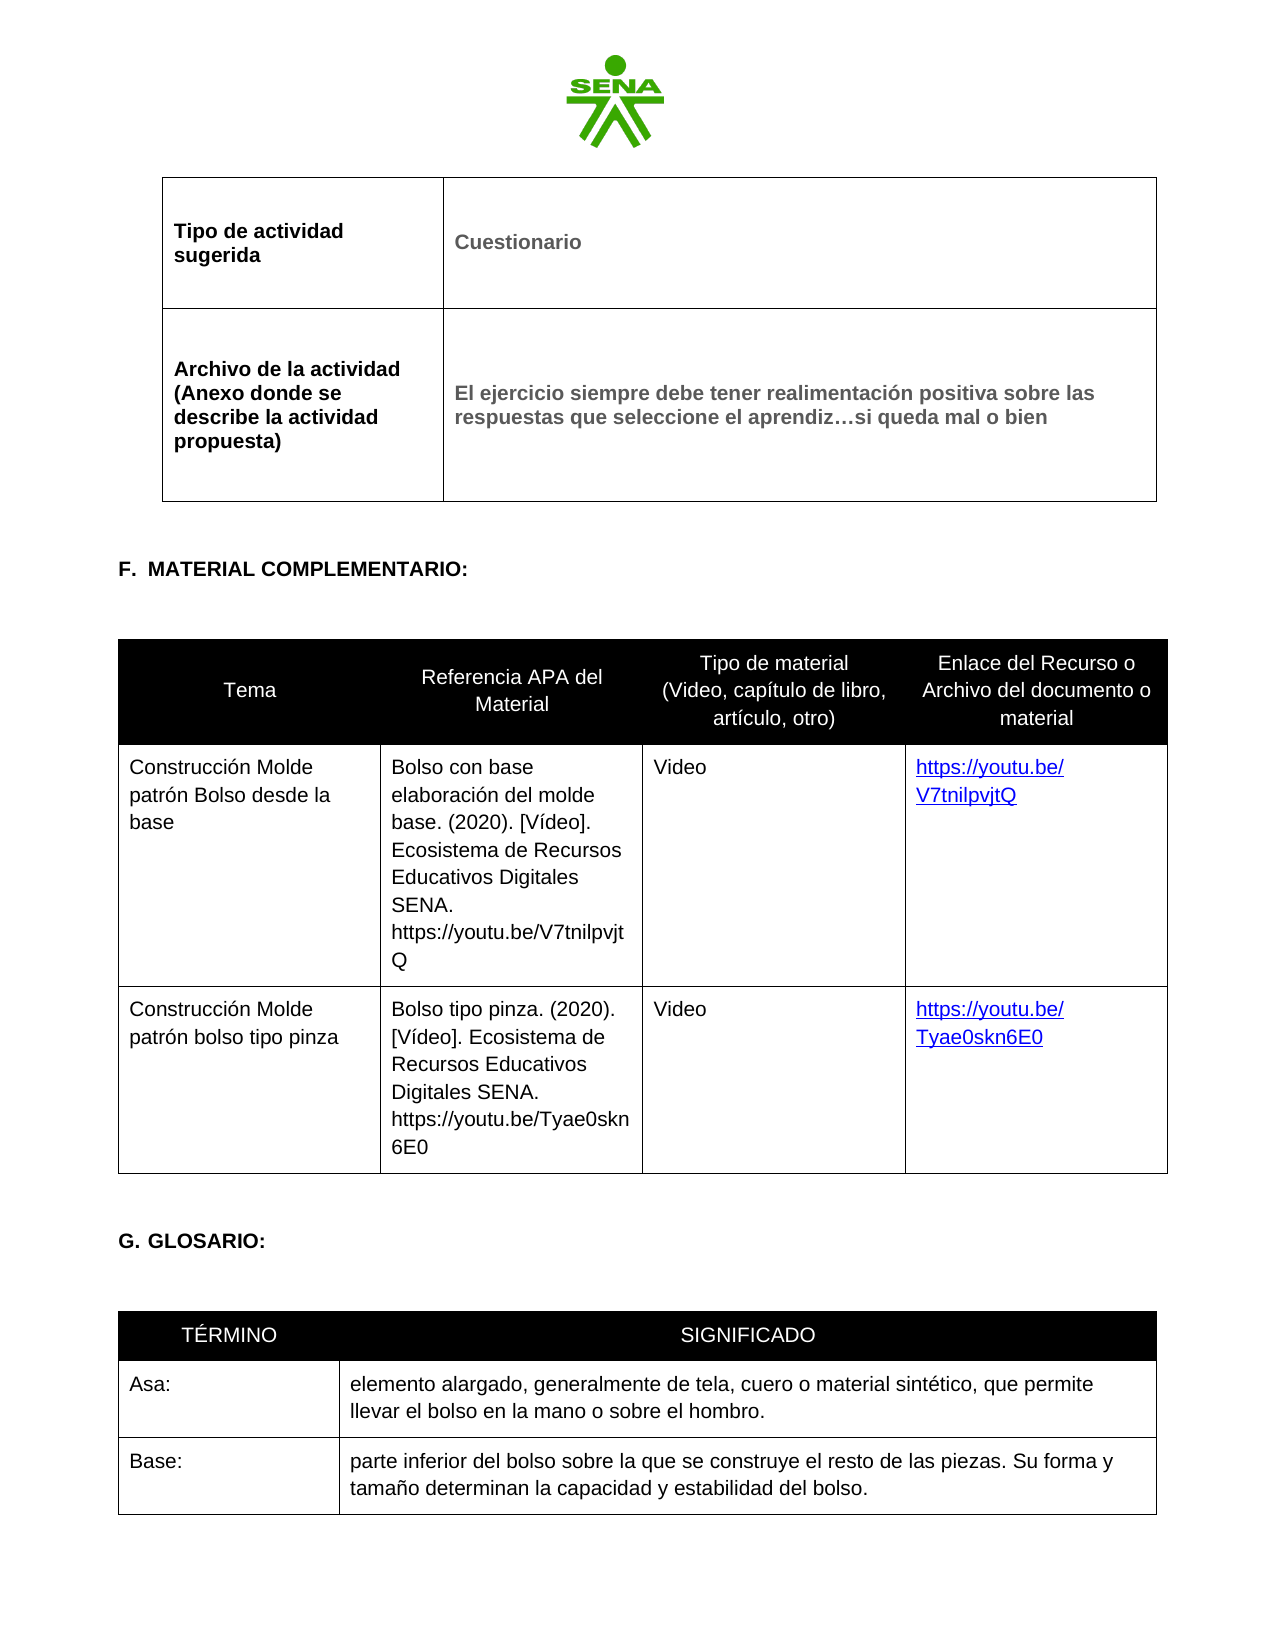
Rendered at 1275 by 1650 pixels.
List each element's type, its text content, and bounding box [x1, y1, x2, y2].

table_cell Tipo de actividad sugerida [163, 178, 443, 308]
table_cell Asa: [119, 1361, 339, 1437]
table_cell Construcción Molde patrón Bolso desde la base [119, 745, 380, 986]
table_header Tema [119, 640, 380, 744]
table_header Enlace del Recurso o Archivo del documento o material [906, 639, 1168, 744]
table_header SIGNIFICADO [340, 1312, 1156, 1360]
table_cell Construcción Molde patrón bolso tipo pinza [119, 987, 380, 1172]
table_header Referencia APA del Material [381, 640, 642, 744]
table_cell Video [643, 745, 905, 986]
table_cell Bolso con base elaboración del molde base. (2020). [Vídeo]. Ecosistema de Recursos Educativos Digitales SENA. https://youtu.be/V7tnilpvjtQ [381, 745, 642, 986]
list MATERIAL COMPLEMENTARIO: [118, 557, 1157, 581]
table_header TÉRMINO [119, 1312, 339, 1360]
table_cell Base: [119, 1438, 339, 1514]
table_cell Video [643, 987, 905, 1172]
table_cell parte inferior del bolso sobre la que se construye el resto de las piezas. Su forma y tamaño determinan la capacidad y estabilidad del bolso. [340, 1438, 1156, 1514]
table_cell Archivo de la actividad (Anexo donde se describe la actividad propuesta) [163, 309, 443, 501]
list GLOSARIO: [118, 1228, 1157, 1252]
picture [566, 55, 664, 148]
table_cell Cuestionario [444, 178, 1156, 308]
table_cell Bolso tipo pinza. (2020). [Vídeo]. Ecosistema de Recursos Educativos Digitales SENA. https://youtu.be/Tyae0skn6E0 [381, 987, 642, 1172]
table_cell https://youtu.be/Tyae0skn6E0 [906, 987, 1167, 1172]
table_cell El ejercicio siempre debe tener realimentación positiva sobre las respuestas que seleccione el aprendiz…si queda mal o bien [444, 309, 1156, 501]
table_header Tipo de material (Video, capítulo de libro, artículo, otro) [643, 640, 905, 744]
table_cell https://youtu.be/V7tnilpvjtQ [906, 745, 1167, 986]
table_cell elemento alargado, generalmente de tela, cuero o material sintético, que permite llevar el bolso en la mano o sobre el hombro. [340, 1361, 1156, 1437]
